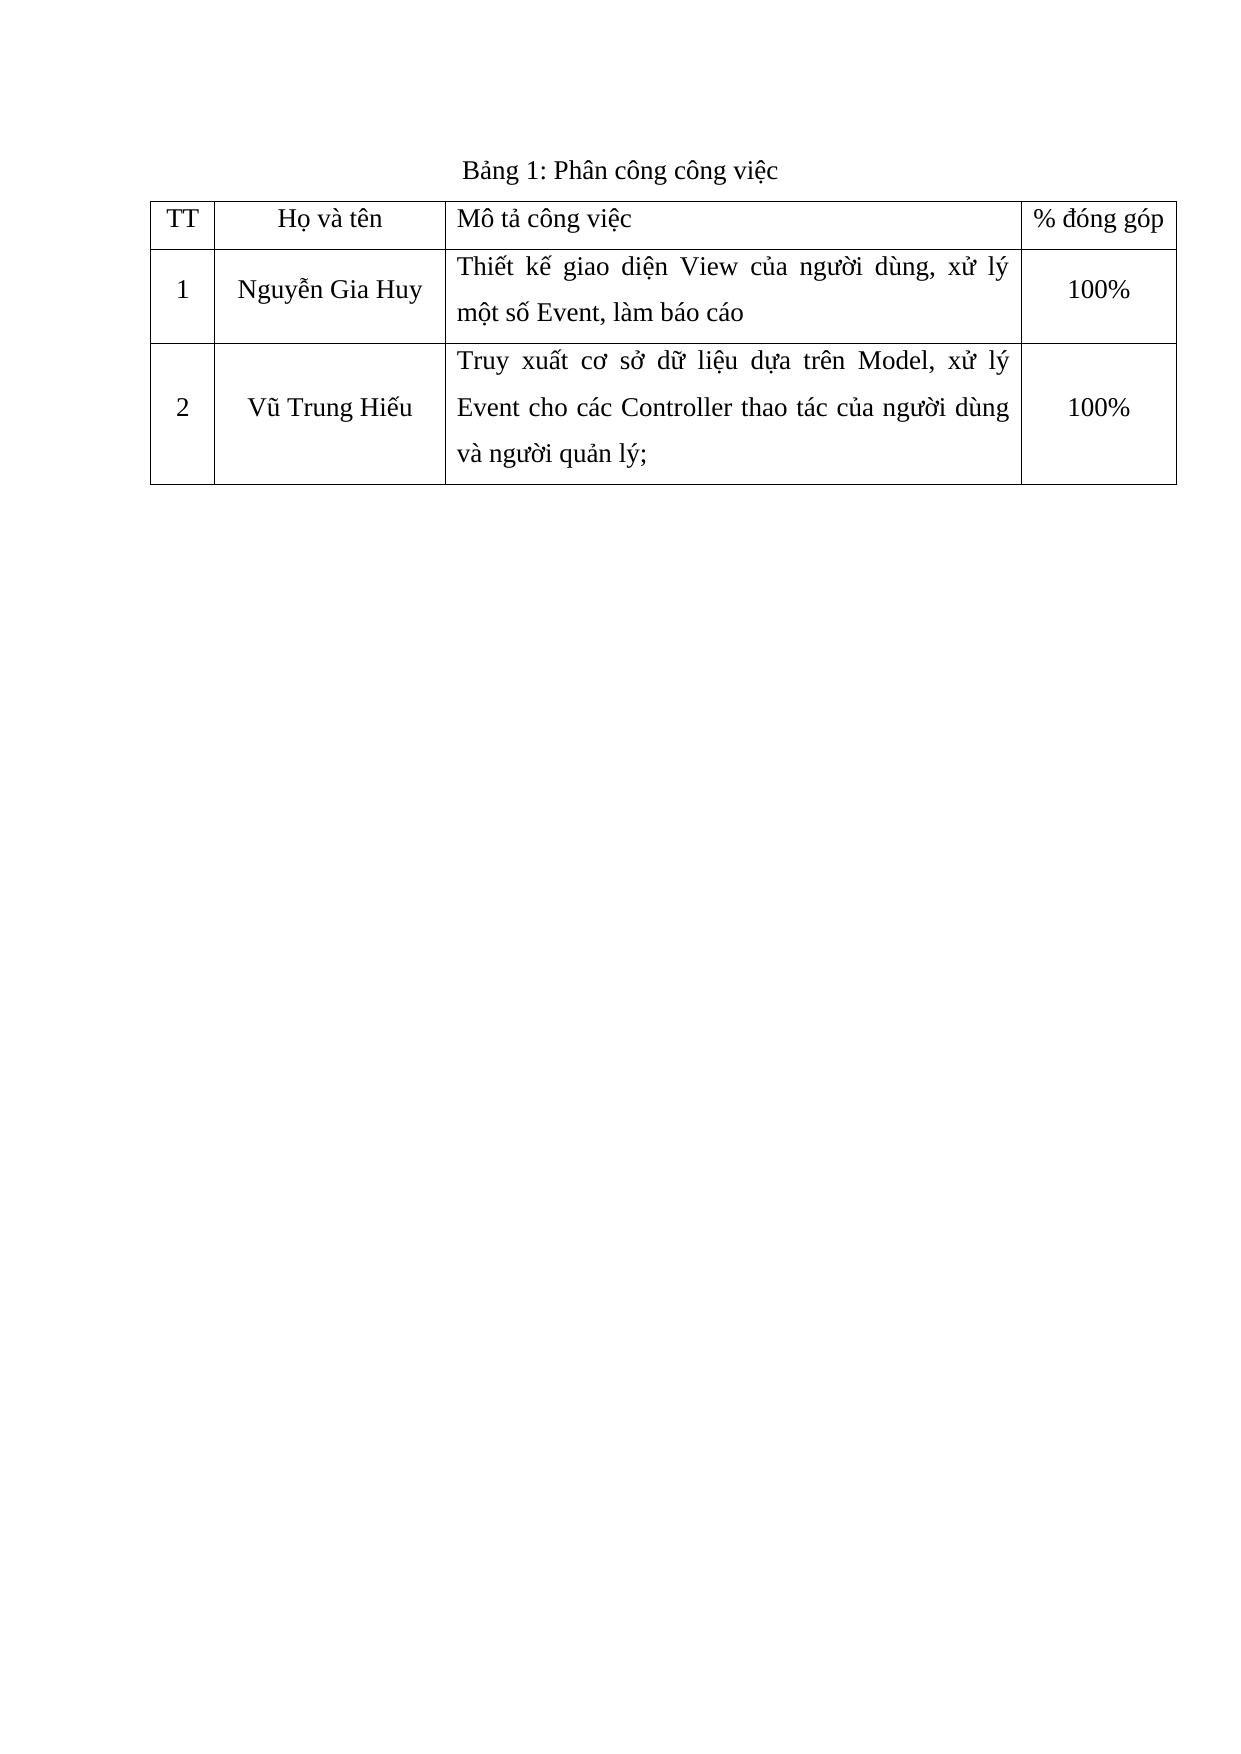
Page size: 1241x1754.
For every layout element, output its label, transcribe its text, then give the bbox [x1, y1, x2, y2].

table_cell Nguyễn Gia Huy [215, 250, 445, 343]
table_cell Vũ Trung Hiếu [215, 344, 445, 484]
table_header % đóng góp [1022, 202, 1176, 248]
subtitle Bảng 1: Phân công công việc [150, 154, 1090, 185]
table_header Mô tả công việc [446, 202, 1021, 248]
table_cell 2 [151, 344, 214, 484]
table_cell 1 [151, 250, 214, 343]
table_header TT [151, 202, 214, 248]
table_header Họ và tên [215, 202, 445, 248]
table_cell 100% [1022, 250, 1176, 343]
table_cell 100% [1022, 344, 1176, 484]
table_cell Truy xuất cơ sở dữ liệu dựa trên Model, xử lý Event cho các Controller thao tác của người dùng và người quản lý; [446, 344, 1021, 484]
table_cell Thiết kế giao diện View của người dùng, xử lý một số Event, làm báo cáo [446, 250, 1021, 343]
